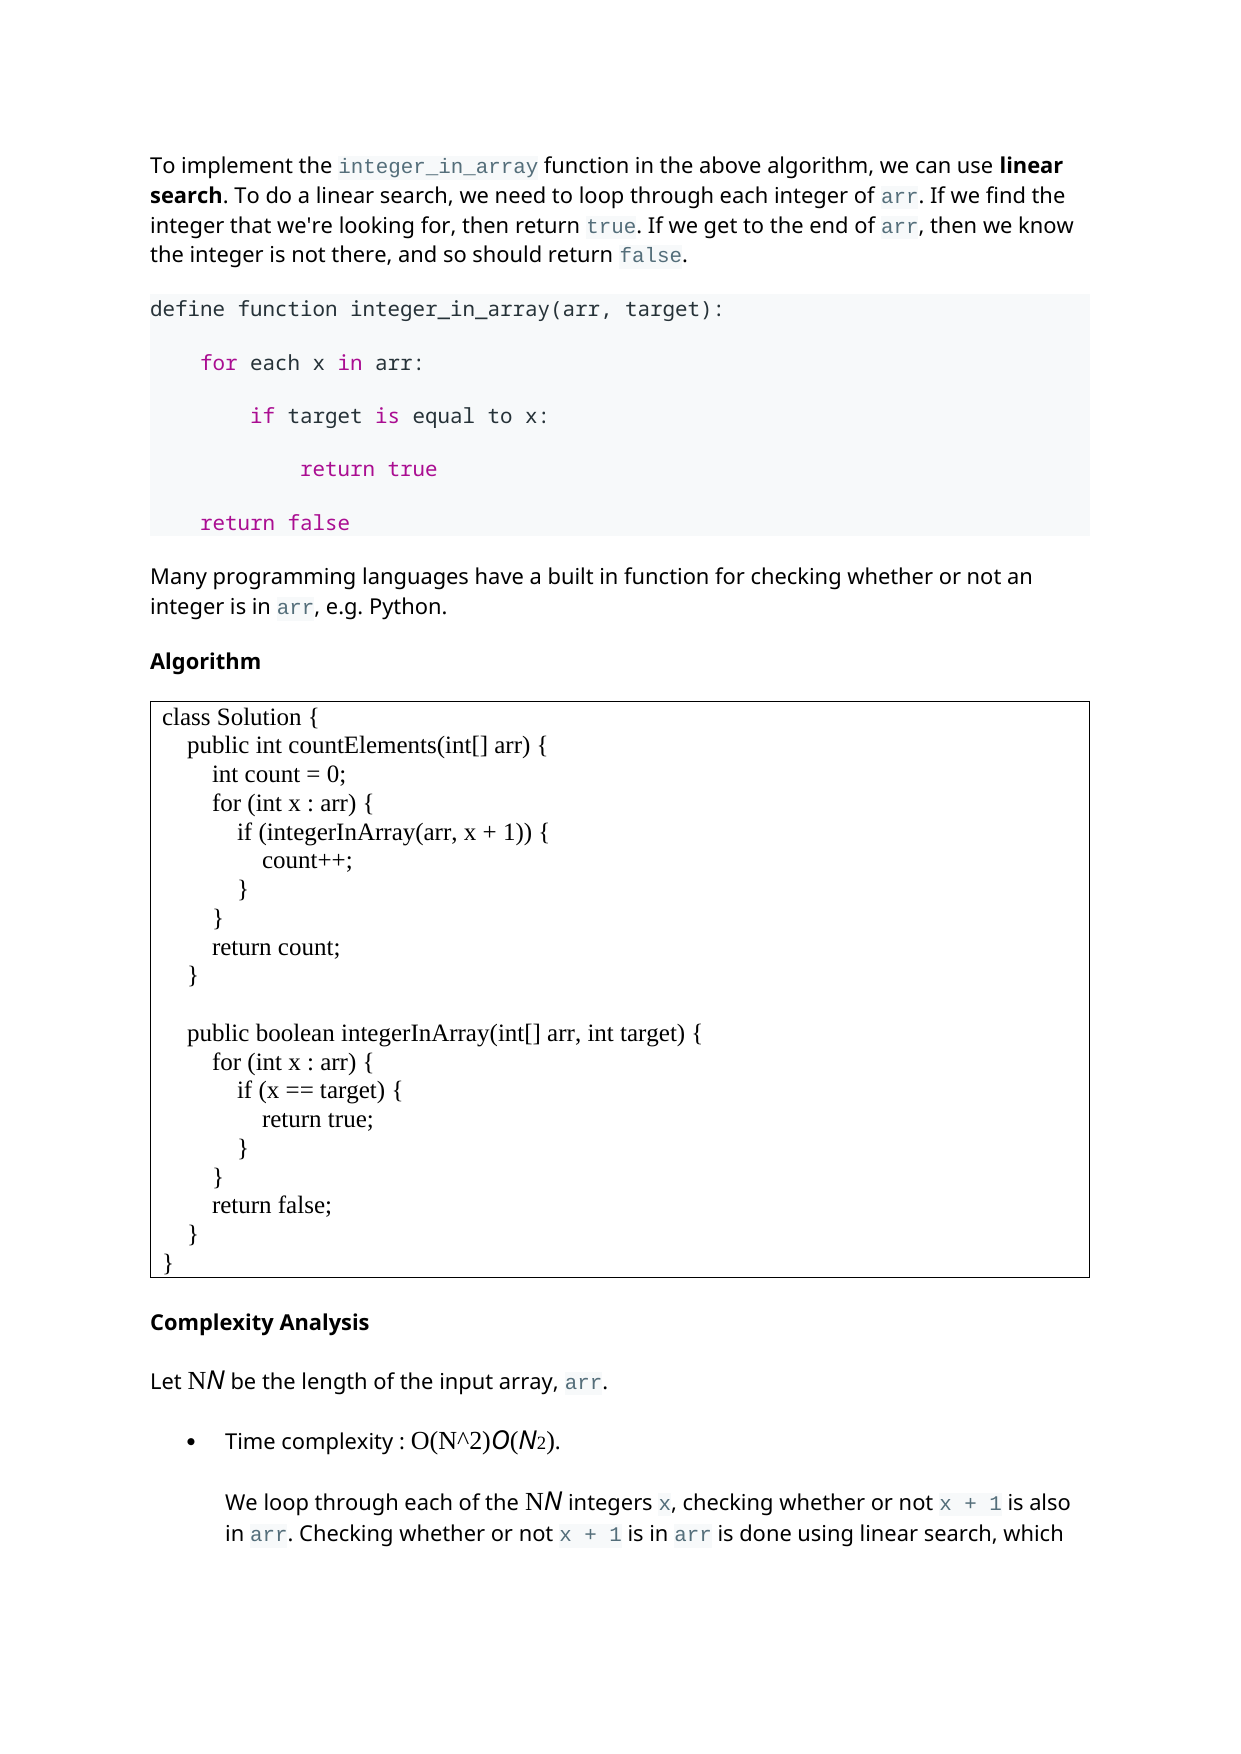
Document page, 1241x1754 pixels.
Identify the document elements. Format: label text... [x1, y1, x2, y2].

text Many programming languages have a built in function for checking whether or not an integer is in arr, e.g. Python. [150, 561, 1090, 621]
list Time complexity : O(N^2)O(N2). [187, 1422, 1090, 1457]
text if target is equal to x: [150, 401, 1090, 429]
text Let NN be the length of the input array, arr. [150, 1361, 1090, 1397]
text for each x in arr: [150, 348, 1090, 376]
text return true [150, 454, 1090, 483]
text define function integer_in_array(arr, target): [150, 294, 1090, 323]
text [225, 1482, 1090, 1548]
text return false [150, 508, 1090, 536]
text Complexity Analysis [150, 1307, 1090, 1336]
table_header class Solution { public int countElements(int[] arr) { int count = 0; for (int x : arr) { if (integerInArray(arr, x + 1)) { count++; } } return count; } public boolean integerInArray(int[] arr, int target) { for (int x : arr) { if (x == target) { return true; } } return false; } } [151, 702, 1089, 1277]
text Algorithm [150, 646, 1090, 676]
text To implement the integer_in_array function in the above algorithm, we can use linear search. To do a linear search, we need to loop through each integer of arr. If we find the integer that we're looking for, then return true. If we get to the end of arr, then we know the integer is not there, and so should return false. [150, 150, 1090, 269]
